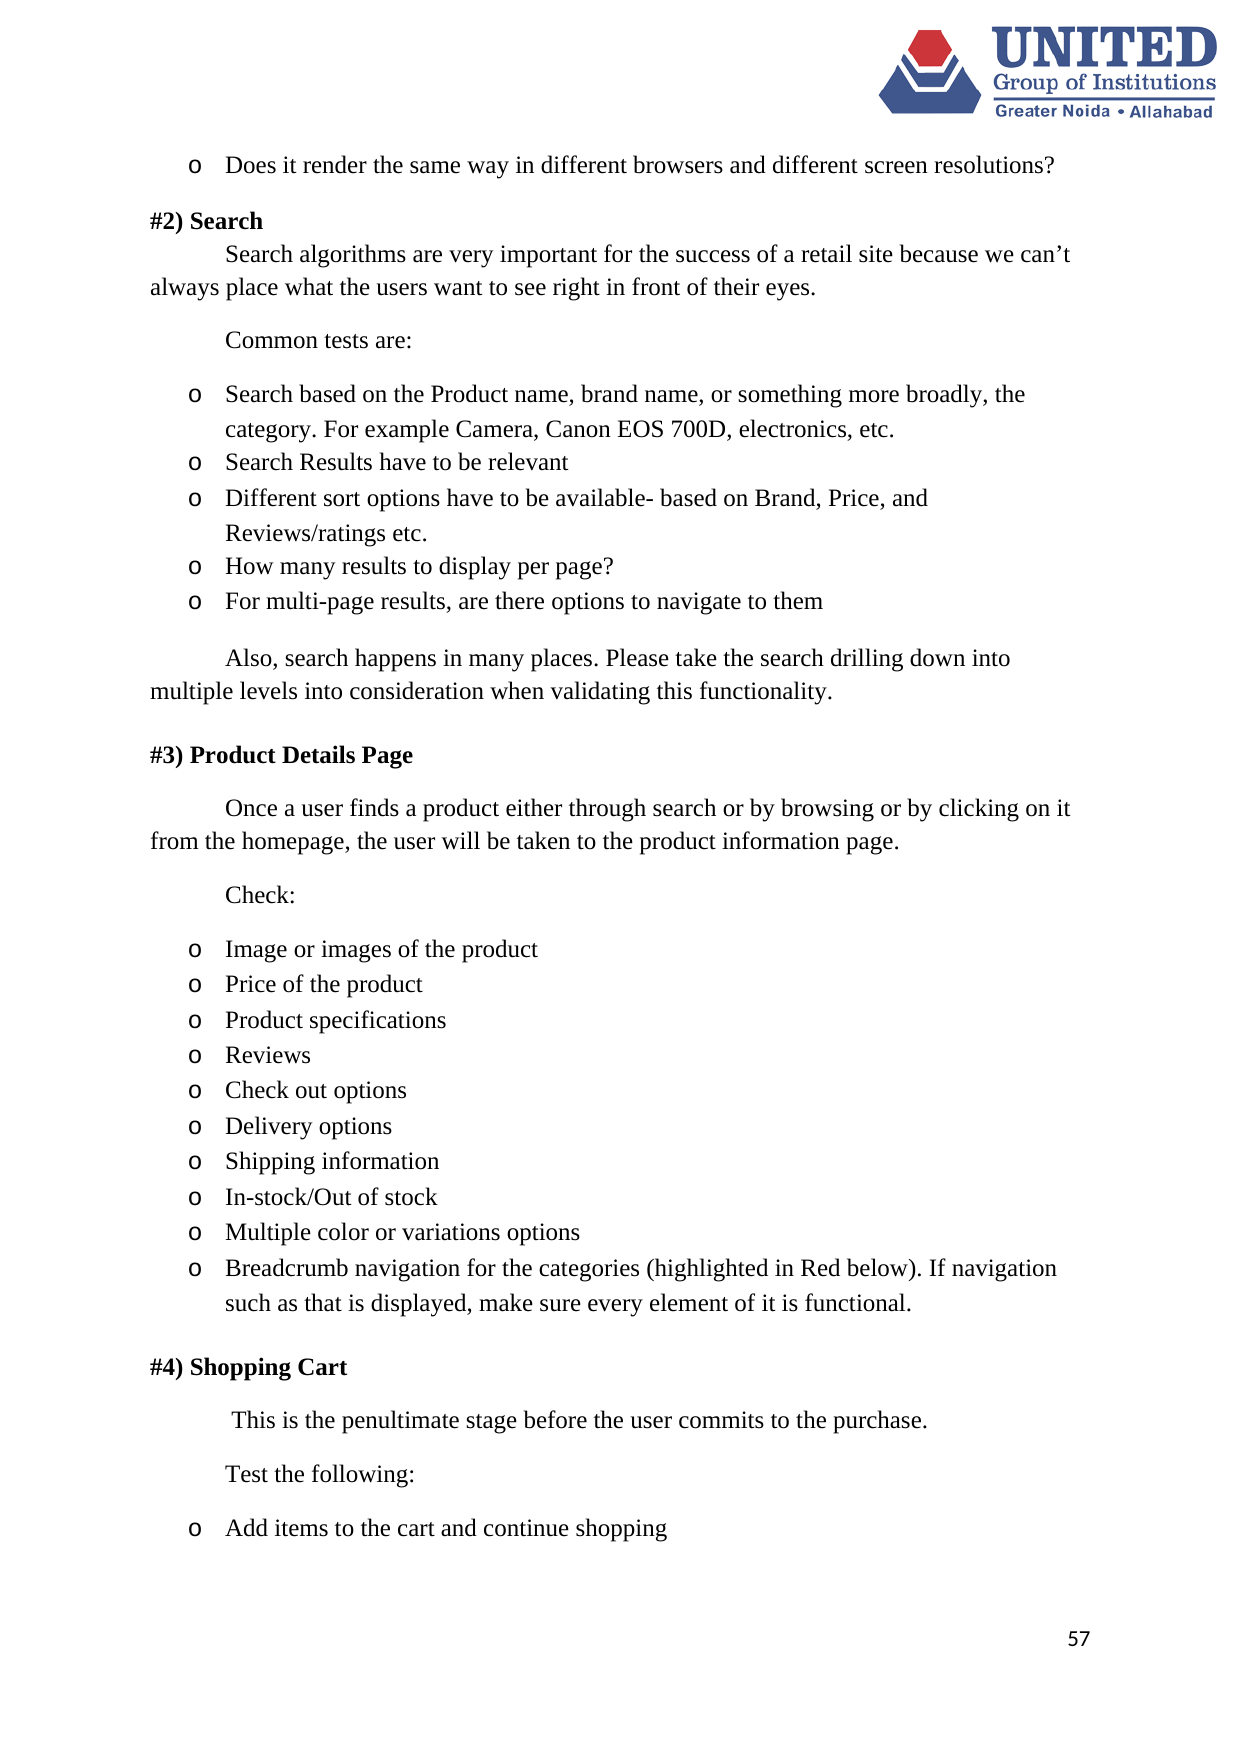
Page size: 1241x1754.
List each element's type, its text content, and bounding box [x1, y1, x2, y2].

list Product specifications [187, 1005, 1090, 1036]
list Add items to the cart and continue shopping [187, 1513, 1090, 1544]
text Search algorithms are very important for the success of a retail site because we can’t always place what the users want to see right in front of their eyes. [150, 239, 1090, 300]
text Test the following: [150, 1459, 1090, 1488]
text Common tests are: [150, 326, 1090, 354]
text Also, search happens in many places. Please take the search drilling down into multiple levels into consideration when validating this functionality. [150, 643, 1090, 704]
list Check out options [187, 1076, 1090, 1106]
text Once a user finds a product either through search or by browsing or by clicking on it from the homepage, the user will be taken to the product information page. [150, 793, 1090, 855]
list In-stock/Out of stock [187, 1182, 1090, 1213]
list Image or images of the product [187, 934, 1090, 965]
list Search Results have to be relevant [187, 447, 1090, 478]
list Breadcrumb navigation for the categories (highlighted in Red below). If navigation such as that is displayed, make sure every element of it is functional. [187, 1253, 1090, 1317]
text This is the penultimate stage before the user commits to the purchase. [150, 1405, 1090, 1434]
list Search based on the Product name, brand name, or something more broadly, the category. For example Camera, Canon EOS 700D, electronics, etc. [187, 379, 1090, 443]
list Does it render the same way in different browsers and different screen resolutions? [187, 150, 1090, 181]
text Check: [150, 880, 1090, 909]
subtitle #3) Product Details Page [150, 740, 1090, 769]
list Different sort options have to be available- based on Brand, Price, and Reviews/ratings etc. [187, 483, 1090, 547]
picture [873, 20, 1218, 124]
list Reviews [187, 1040, 1090, 1071]
subtitle #4) Shopping Cart [150, 1352, 1090, 1381]
subtitle #2) Search [150, 206, 1090, 235]
list For multi-page results, are there options to navigate to them [187, 586, 1090, 617]
list Price of the product [187, 969, 1090, 1000]
list Multiple color or variations options [187, 1217, 1090, 1248]
list Shipping information [187, 1146, 1090, 1177]
list How many results to display per page? [187, 551, 1090, 582]
list Delivery options [187, 1111, 1090, 1142]
